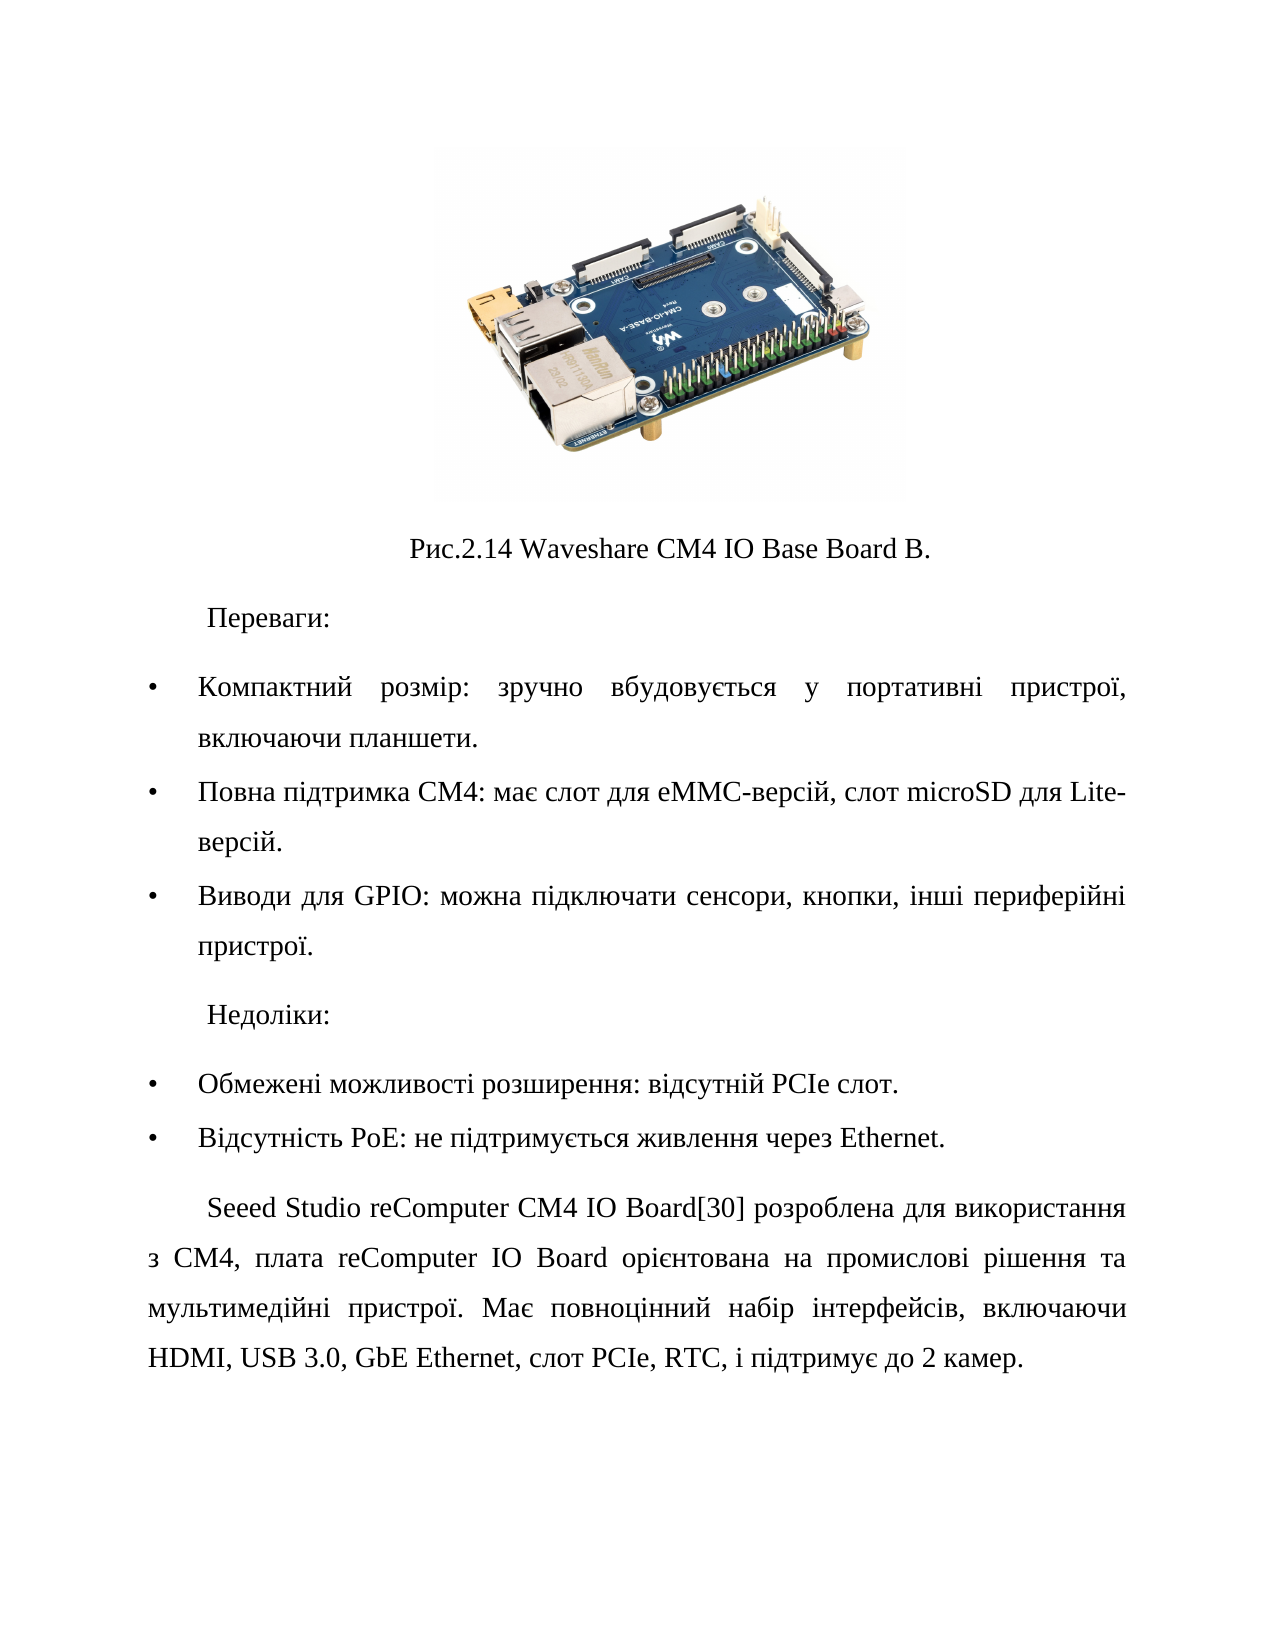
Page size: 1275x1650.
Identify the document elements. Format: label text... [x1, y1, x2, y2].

list Компактний розмір: зручно вбудовується у портативні пристрої, включаючи планшети. [148, 669, 1127, 753]
list Повна підтримка CM4: має слот для eMMC-версій, слот microSD для Lite-версій. [148, 774, 1127, 858]
picture [433, 147, 907, 502]
list Виводи для GPIO: можна підключати сенсори, кнопки, інші периферійні пристрої. [148, 878, 1127, 962]
text Seeed Studio reComputer CM4 IO Board[30] розроблена для використання з CM4, плата reComputer IO Board орієнтована на промислові рішення та мультимедійні пристрої. Має повноцінний набір інтерфейсів, включаючи HDMI, USB 3.0, GbE Ethernet, слот PCIe, RTC, і підтримує до 2 камер. [148, 1190, 1127, 1374]
text Рис.2.14 Waveshare CM4 IO Base Board B. [148, 531, 1127, 565]
text Недоліки: [148, 997, 1127, 1031]
list Обмежені можливості розширення: відсутній PCIe слот. [148, 1067, 1127, 1100]
list Відсутність PoE: не підтримується живлення через Ethernet. [148, 1121, 1127, 1154]
text Переваги: [148, 600, 1127, 634]
